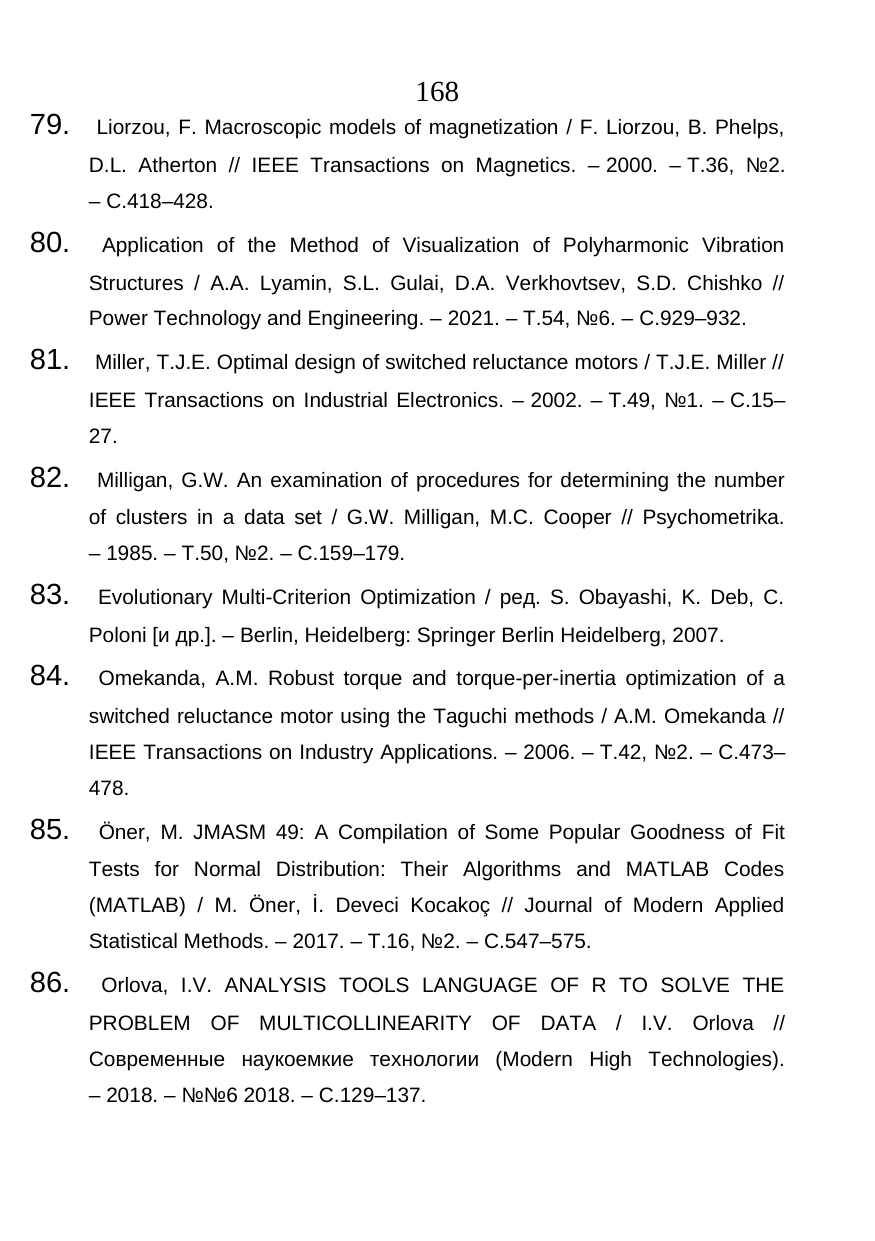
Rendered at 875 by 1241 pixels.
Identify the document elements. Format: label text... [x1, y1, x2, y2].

list Liorzou, F. Macroscopic models of magnetization / F. Liorzou, B. Phelps, D.L. Atherton // IEEE Transactions on Magnetics. – 2000. – Т.36, №2. – C.418–428. [29, 107, 785, 213]
list Omekanda, A.M. Robust torque and torque-per-inertia optimization of a switched reluctance motor using the Taguchi methods / A.M. Omekanda // IEEE Transactions on Industry Applications. – 2006. – Т.42, №2. – C.473–478. [29, 658, 785, 800]
list Milligan, G.W. An examination of procedures for determining the number of clusters in a data set / G.W. Milligan, M.C. Cooper // Psychometrika. – 1985. – Т.50, №2. – C.159–179. [29, 459, 785, 565]
list Application of the Method of Visualization of Polyharmonic Vibration Structures / A.A. Lyamin, S.L. Gulai, D.A. Verkhovtsev, S.D. Chishko // Power Technology and Engineering. – 2021. – Т.54, №6. – C.929–932. [29, 225, 785, 330]
list Evolutionary Multi-Criterion Optimization / ред. S. Obayashi, K. Deb, C. Poloni [и др.]. – Berlin, Heidelberg: Springer Berlin Heidelberg, 2007. [29, 577, 785, 646]
list Miller, T.J.E. Optimal design of switched reluctance motors / T.J.E. Miller // IEEE Transactions on Industrial Electronics. – 2002. – Т.49, №1. – C.15–27. [29, 342, 785, 448]
list Orlova, I.V. ANALYSIS TOOLS LANGUAGE OF R TO SOLVE THE PROBLEM OF MULTICOLLINEARITY OF DATA / I.V. Orlova // Современные наукоемкие технологии (Modern High Technologies). – 2018. – №№6 2018. – C.129–137. [29, 965, 785, 1106]
list Öner, M. JMASM 49: A Compilation of Some Popular Goodness of Fit Tests for Normal Distribution: Their Algorithms and MATLAB Codes (MATLAB) / M. Öner, İ. Deveci Kocakoç // Journal of Modern Applied Statistical Methods. – 2017. – Т.16, №2. – C.547–575. [29, 812, 785, 953]
